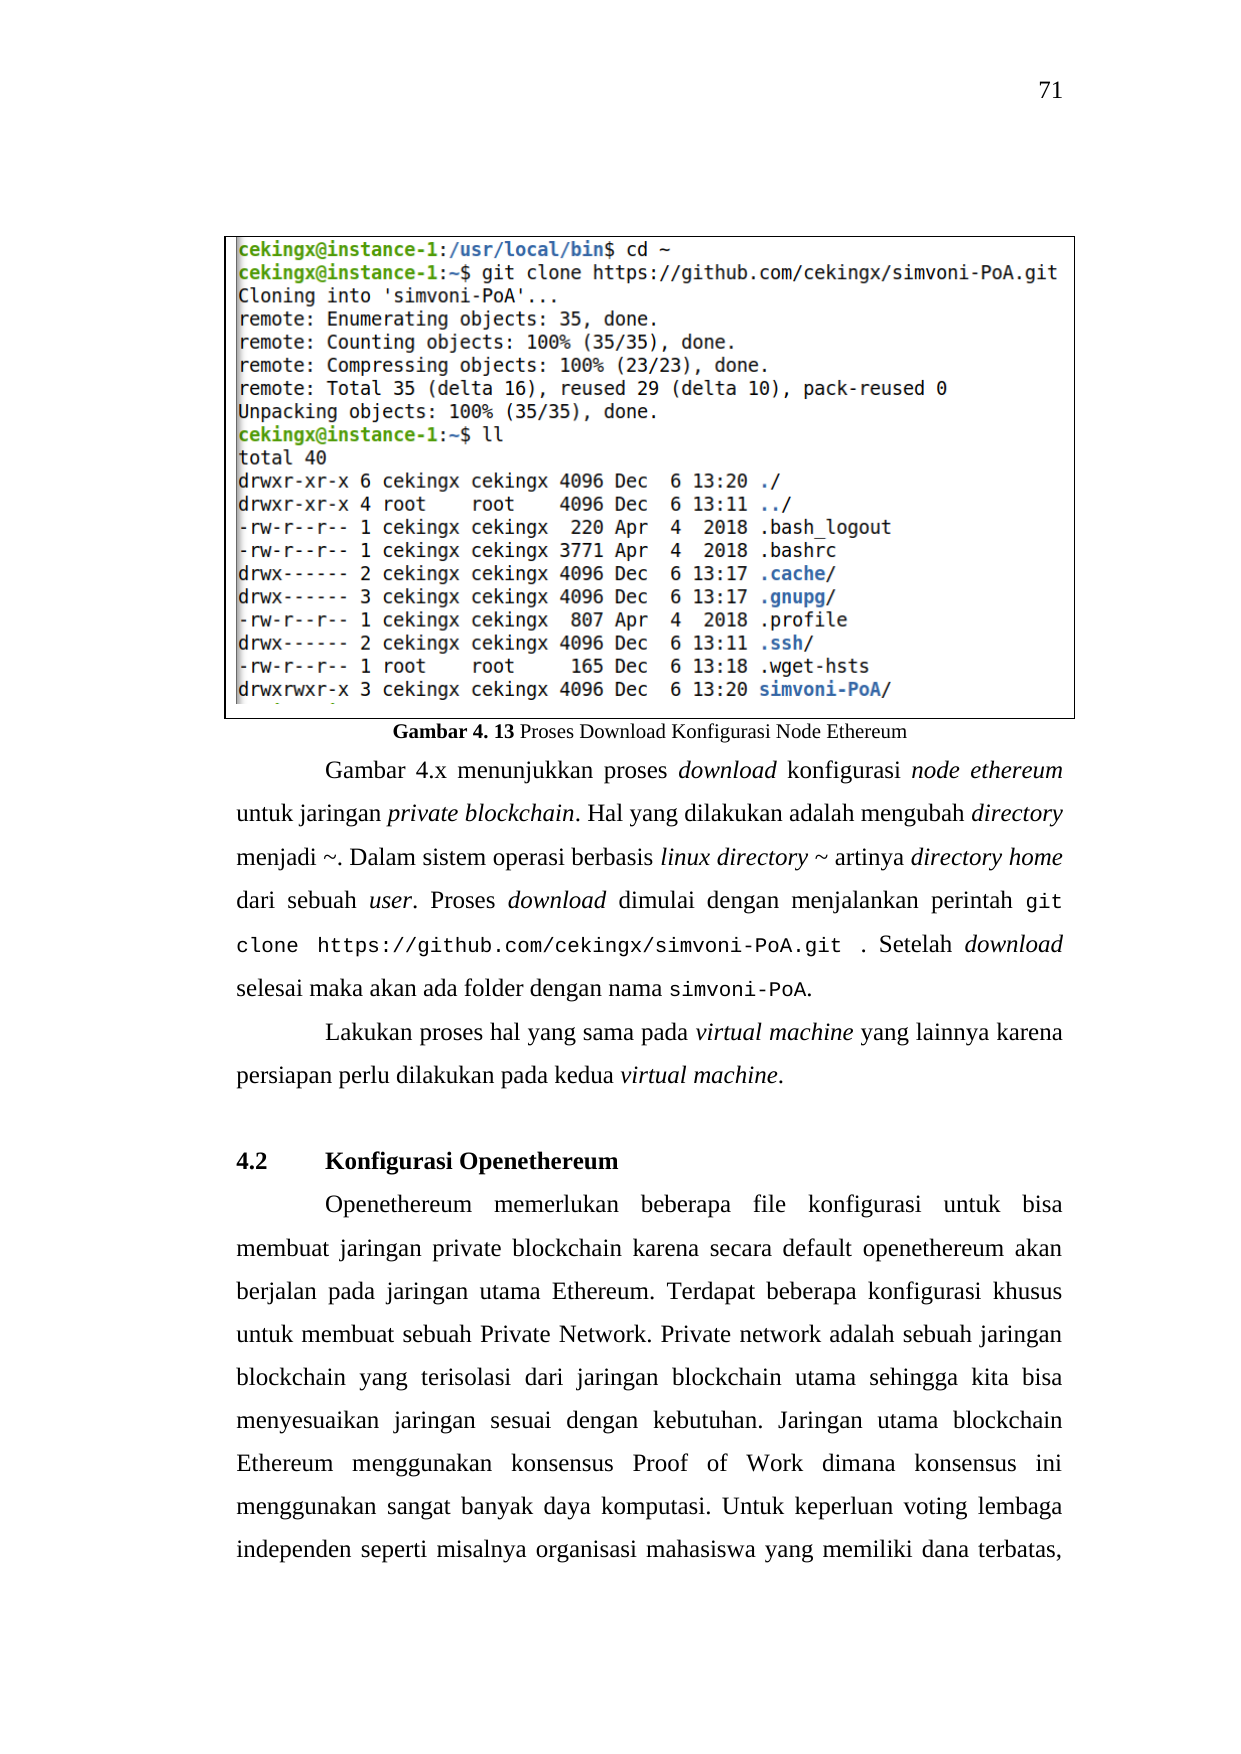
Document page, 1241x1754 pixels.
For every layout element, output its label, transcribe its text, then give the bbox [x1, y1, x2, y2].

table_header [226, 237, 1074, 718]
text Gambar 4.x menunjukkan proses download konfigurasi node ethereum untuk jaringan private blockchain. Hal yang dilakukan adalah mengubah directory menjadi ~. Dalam sistem operasi berbasis linux directory ~ artinya directory home dari sebuah user. Proses download dimulai dengan menjalankan perintah git clone https://github.com/cekingx/simvoni-PoA.git . Setelah download selesai maka akan ada folder dengan nama simvoni-PoA. [236, 755, 1063, 1002]
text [236, 1189, 1063, 1563]
picture [236, 237, 1064, 704]
text Gambar 4. 13 Proses Download Konfigurasi Node Ethereum [236, 719, 1063, 743]
text Lakukan proses hal yang sama pada virtual machine yang lainnya karena persiapan perlu dilakukan pada kedua virtual machine. [236, 1017, 1063, 1089]
subtitle Konfigurasi Openethereum [236, 1146, 1063, 1175]
